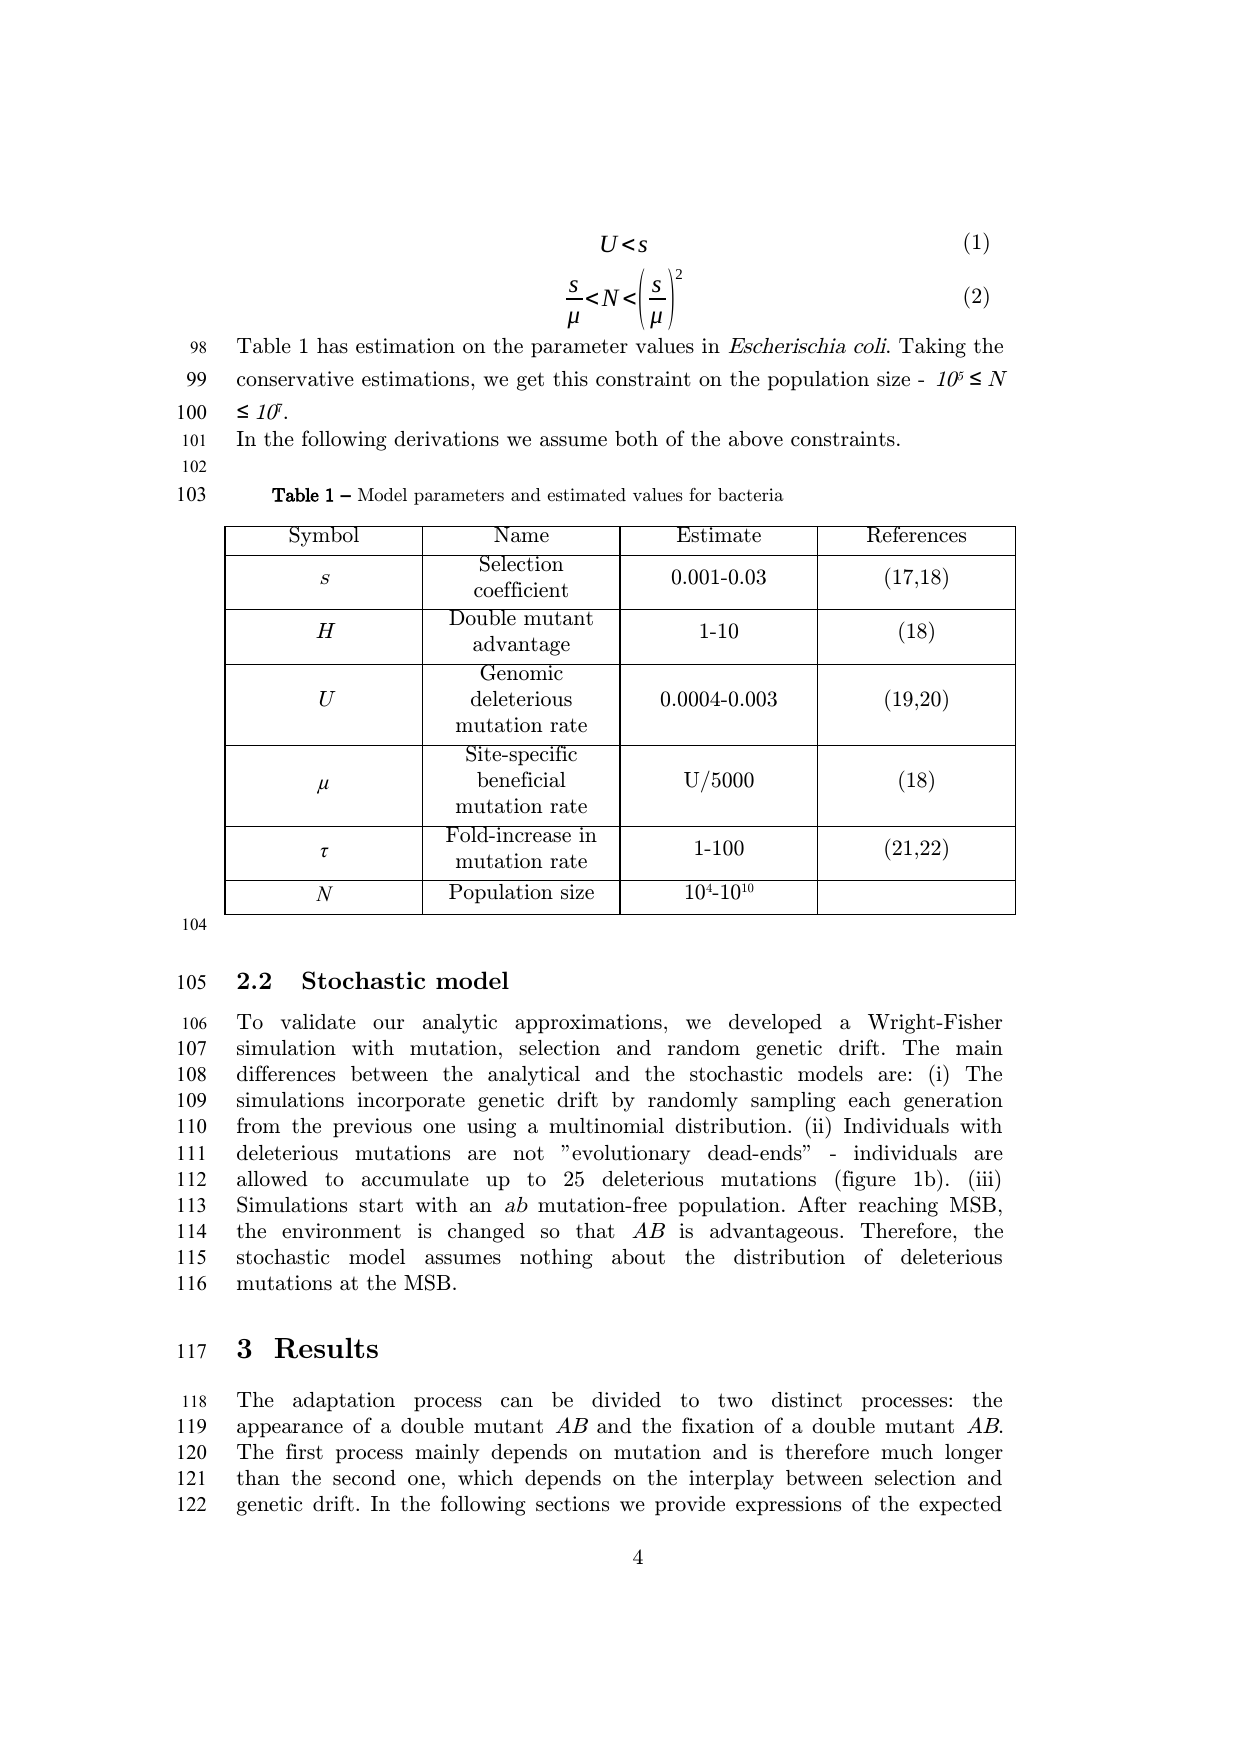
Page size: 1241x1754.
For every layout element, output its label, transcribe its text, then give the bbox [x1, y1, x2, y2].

table_header [260, 230, 951, 265]
subtitle Results [236, 1338, 1004, 1365]
table_cell 1-10 [621, 610, 817, 664]
text Table 1 has estimation on the parameter values in Escherischia coli. Taking the conservative estimations, we get this constraint on the population size - 105 ≤ N ≤ 107. [236, 338, 1004, 424]
table_cell Population size [423, 881, 619, 914]
table_header References [818, 527, 1015, 555]
table_cell Genomic deleterious mutation rate [423, 665, 619, 745]
table_cell µ [226, 746, 422, 826]
table_cell 0.0004-0.003 [621, 665, 817, 745]
text In the following derivations we assume both of the above constraints. [236, 431, 1004, 452]
table_header Estimate [621, 527, 817, 555]
subtitle Stochastic model [236, 972, 1004, 995]
table_cell (19,20) [818, 665, 1015, 745]
table_cell 104-1010 [621, 881, 817, 914]
table_cell Selection coefficient [423, 556, 619, 609]
table_cell Fold-increase in mutation rate [423, 827, 619, 880]
text Table 1 – Model parameters and estimated values for bacteria [236, 483, 1004, 505]
table_cell [818, 881, 1015, 914]
table_cell H [226, 610, 422, 664]
table_cell τ [226, 827, 422, 880]
table_header (1) [951, 230, 1028, 265]
table_cell (2) [951, 265, 1028, 338]
table_cell Site-specific beneficial mutation rate [423, 746, 619, 826]
table_cell s [226, 556, 422, 609]
table_cell (18) [818, 610, 1015, 664]
table_cell U/5000 [621, 746, 817, 826]
table_cell Double mutant advantage [423, 610, 619, 664]
table_cell U [226, 665, 422, 745]
table_cell 1-100 [621, 827, 817, 880]
table_cell 0.001-0.03 [621, 556, 817, 609]
table_cell N [226, 881, 422, 914]
table_header Name [423, 527, 619, 555]
text To validate our analytic approximations, we developed a Wright-Fisher simulation with mutation, selection and random genetic drift. The main differences between the analytical and the stochastic models are: (i) The simulations incorporate genetic drift by randomly sampling each generation from the previous one using a multinomial distribution. (ii) Individuals with deleterious mutations are not "evolutionary dead-ends" - individuals are allowed to accumulate up to 25 deleterious mutations (figure 1b). (iii) Simulations start with an ab mutation-free population. After reaching MSB, the environment is changed so that AB is advantageous. Therefore, the stochastic model assumes nothing about the distribution of deleterious mutations at the MSB. [236, 1014, 1004, 1295]
table_header Symbol [226, 527, 422, 555]
table_cell (21,22) [818, 827, 1015, 880]
table_cell (17,18) [818, 556, 1015, 609]
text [236, 1392, 1004, 1516]
table_cell (18) [818, 746, 1015, 826]
table_cell [260, 265, 951, 338]
